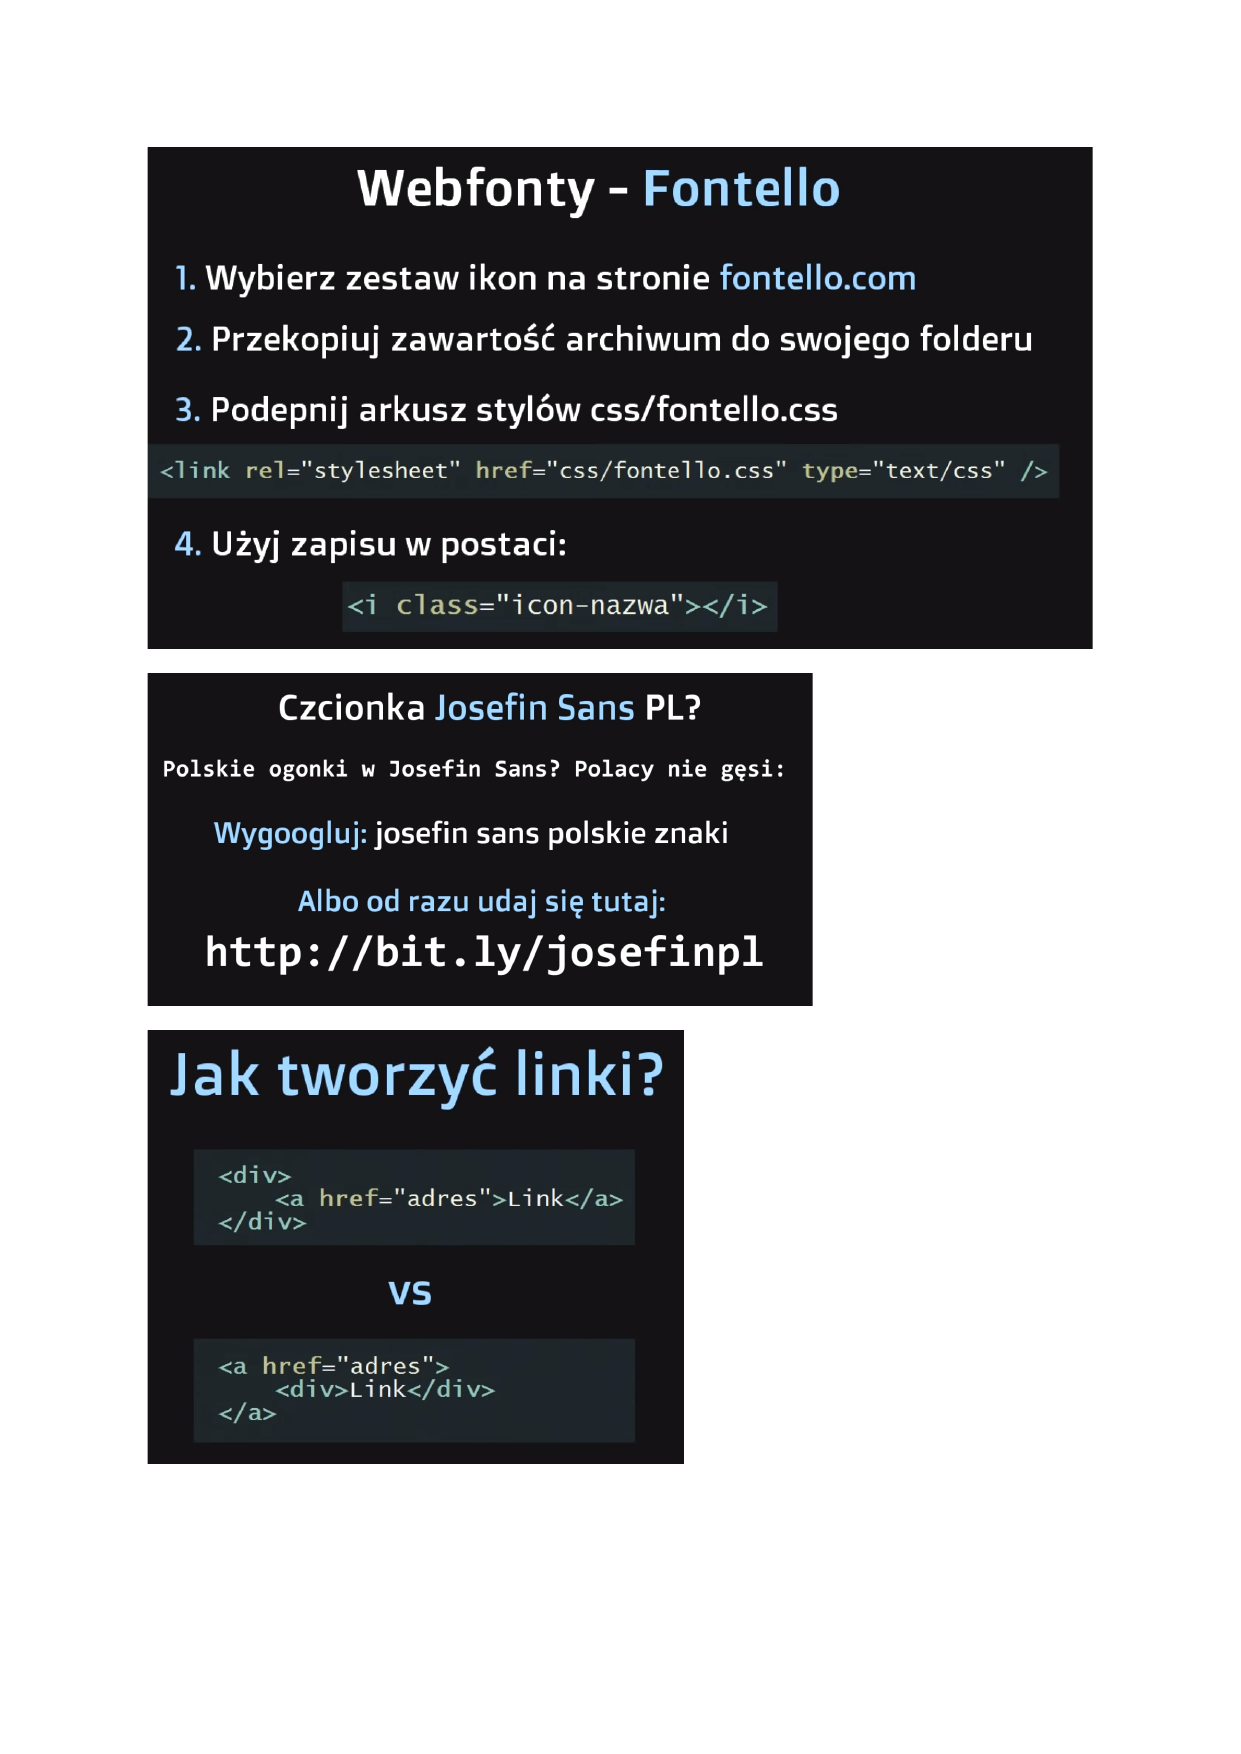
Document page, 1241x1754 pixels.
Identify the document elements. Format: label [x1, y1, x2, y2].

picture [147, 673, 813, 1006]
picture [147, 1030, 684, 1464]
picture [147, 147, 1093, 649]
